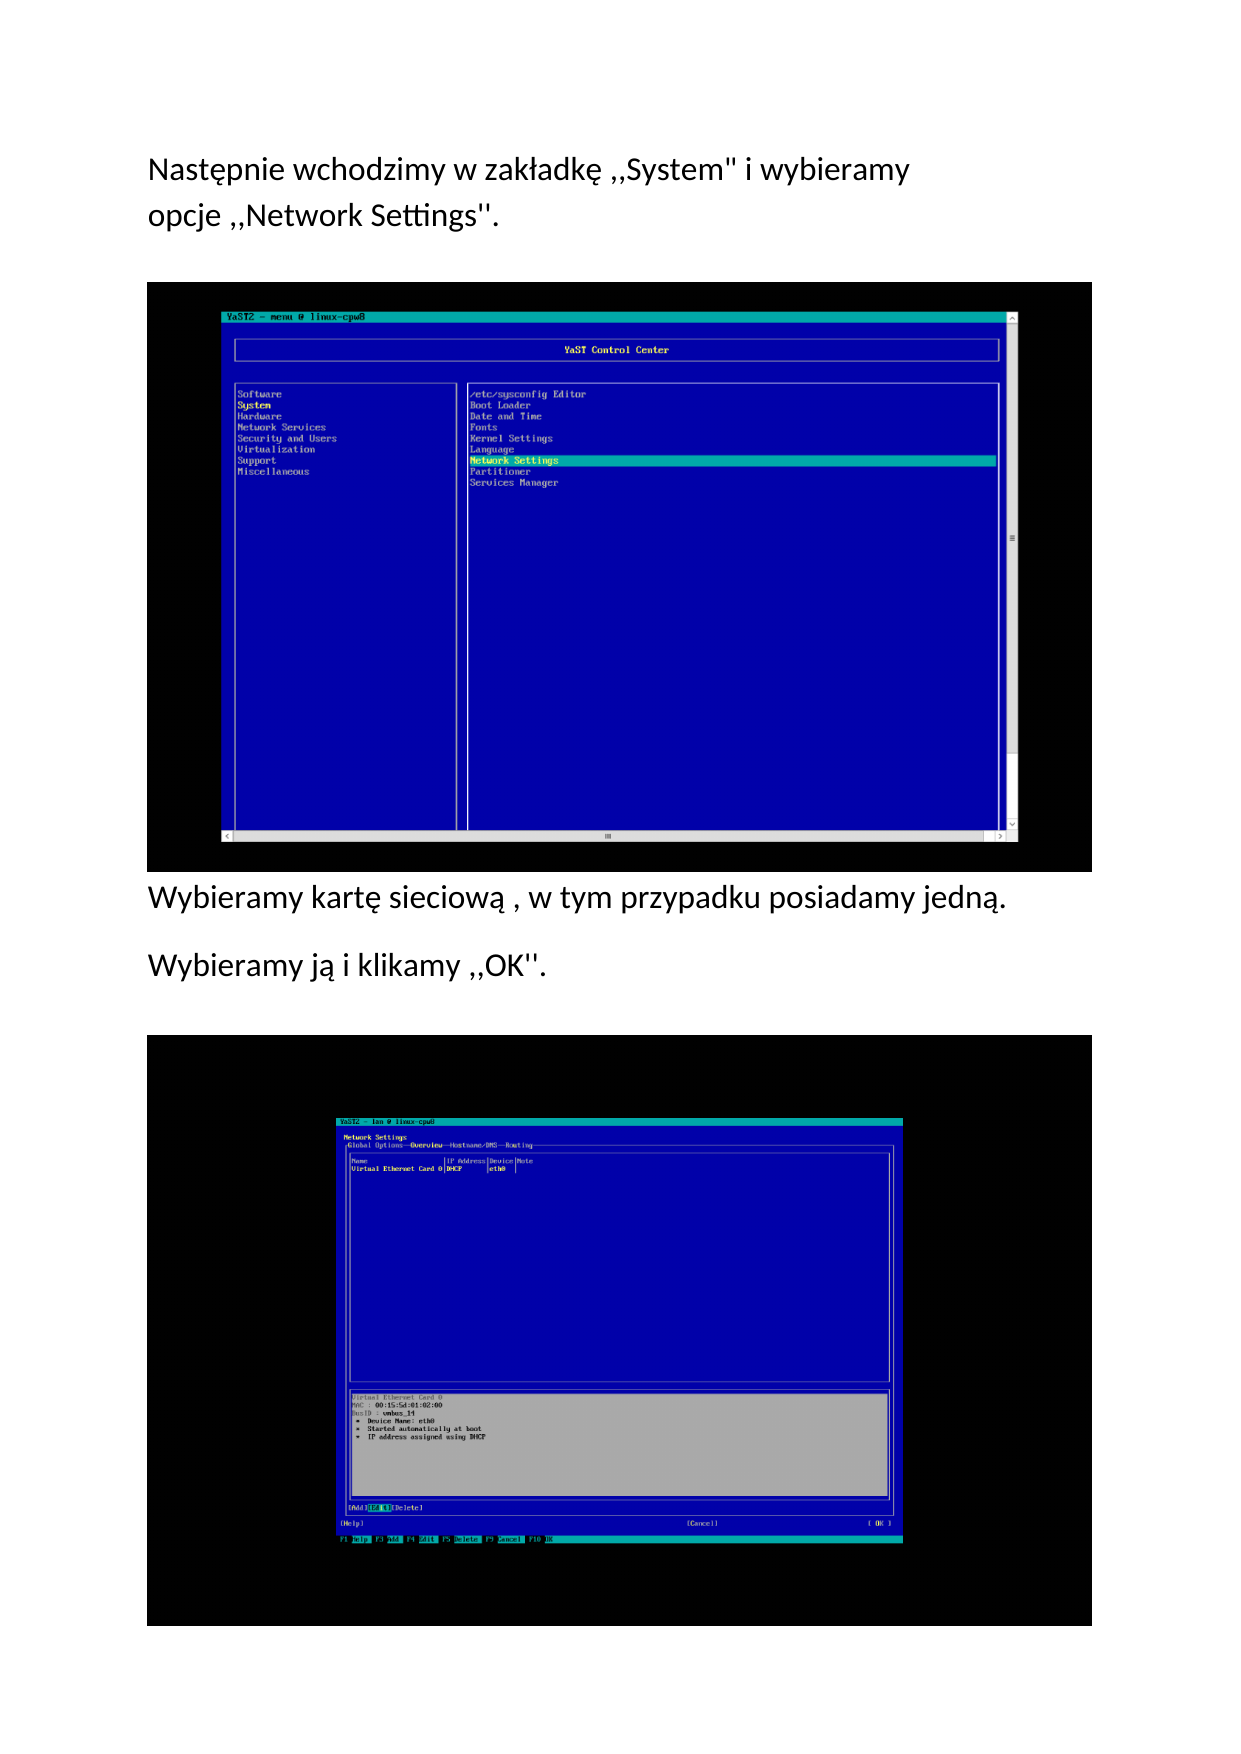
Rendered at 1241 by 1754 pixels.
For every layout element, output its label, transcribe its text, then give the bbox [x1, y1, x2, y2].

text Następnie wchodzimy w zakładkę ,,System" i wybieramy opcje ,,Network Settings''. [148, 148, 1093, 235]
picture [147, 1035, 1092, 1626]
text Wybieramy ją i klikamy ,,OK''. [148, 944, 1093, 985]
picture [147, 282, 1092, 872]
